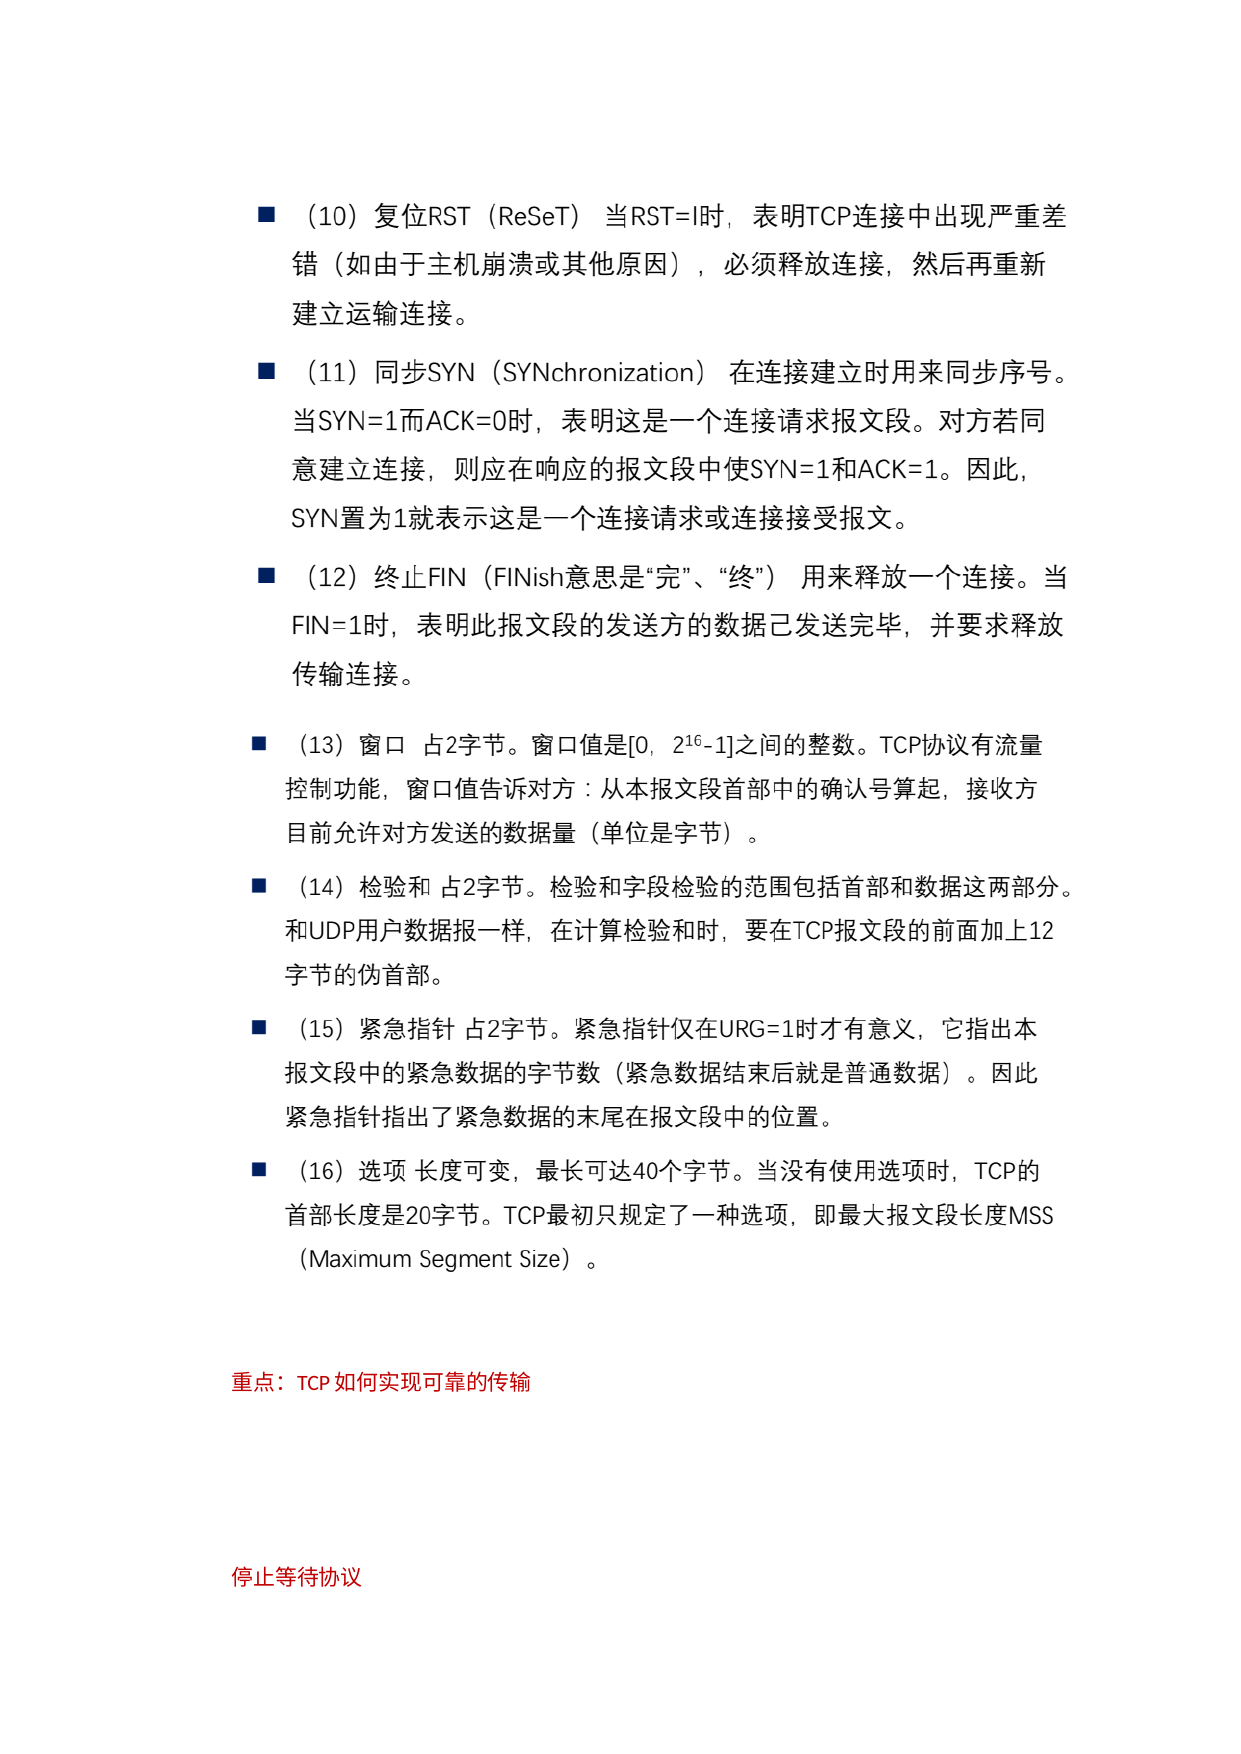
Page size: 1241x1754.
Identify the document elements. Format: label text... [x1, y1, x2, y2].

picture [231, 162, 1096, 711]
picture [231, 714, 1096, 1276]
text 重点：TCP如何实现可靠的传输 [187, 1364, 1053, 1397]
text 停止等待协议 [187, 1559, 1053, 1592]
